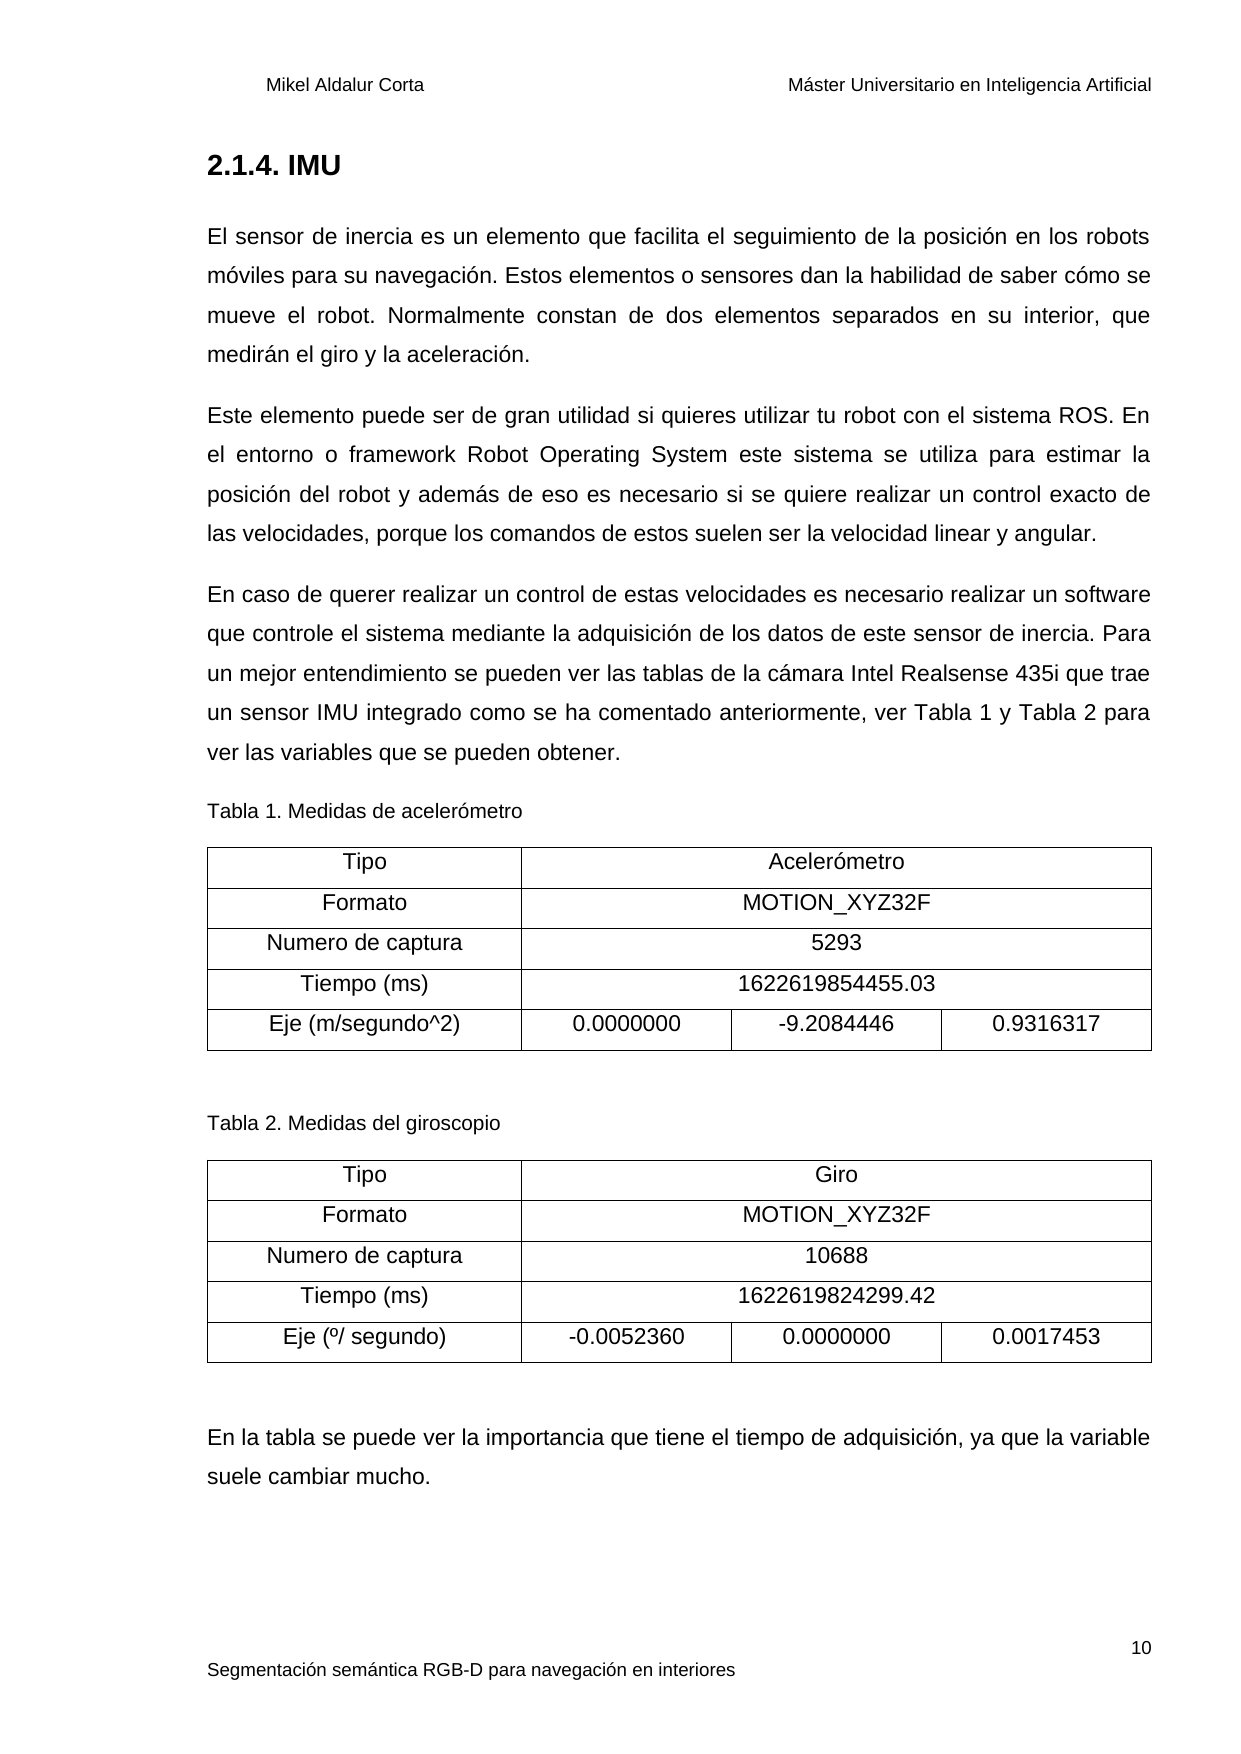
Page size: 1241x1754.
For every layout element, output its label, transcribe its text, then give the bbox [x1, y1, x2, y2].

text En caso de querer realizar un control de estas velocidades es necesario realizar un software que controle el sistema mediante la adquisición de los datos de este sensor de inercia. Para un mejor entendimiento se pueden ver las tablas de la cámara Intel Realsense 435i que trae un sensor IMU integrado como se ha comentado anteriormente, ver Tabla 1 y Tabla 2 para ver las variables que se pueden obtener. [207, 581, 1152, 765]
table_cell -0.0052360 [522, 1323, 731, 1362]
subtitle 2.1.4. IMU [207, 148, 1152, 181]
text Tabla 2. Medidas del giroscopio [207, 1111, 1152, 1135]
text Este elemento puede ser de gran utilidad si quieres utilizar tu robot con el sistema ROS. En el entorno o framework Robot Operating System este sistema se utiliza para estimar la posición del robot y además de eso es necesario si se quiere realizar un control exacto de las velocidades, porque los comandos de estos suelen ser la velocidad linear y angular. [207, 402, 1152, 547]
table_cell Eje (º/ segundo) [208, 1323, 521, 1362]
table_cell 1622619824299.42 [522, 1282, 1151, 1322]
table_cell Tiempo (ms) [208, 970, 521, 1009]
table_header Acelerómetro [522, 848, 1151, 888]
table_cell 0.0000000 [522, 1010, 731, 1050]
table_cell 5293 [522, 929, 1151, 969]
table_cell Formato [208, 1201, 521, 1241]
table_cell 0.0017453 [942, 1323, 1151, 1362]
table_cell 10688 [522, 1242, 1151, 1281]
table_header Tipo [208, 1161, 521, 1200]
text En la tabla se puede ver la importancia que tiene el tiempo de adquisición, ya que la variable suele cambiar mucho. [207, 1423, 1152, 1489]
table_cell -9.2084446 [732, 1010, 941, 1050]
table_cell MOTION_XYZ32F [522, 1201, 1151, 1241]
table_cell Tiempo (ms) [208, 1282, 521, 1322]
table_cell 1622619854455.03 [522, 970, 1151, 1009]
table_cell Numero de captura [208, 929, 521, 969]
table_cell MOTION_XYZ32F [522, 889, 1151, 928]
table_cell Numero de captura [208, 1242, 521, 1281]
table_header Tipo [208, 848, 521, 888]
table_cell 0.9316317 [942, 1010, 1151, 1050]
table_cell 0.0000000 [732, 1323, 941, 1362]
text El sensor de inercia es un elemento que facilita el seguimiento de la posición en los robots móviles para su navegación. Estos elementos o sensores dan la habilidad de saber cómo se mueve el robot. Normalmente constan de dos elementos separados en su interior, que medirán el giro y la aceleración. [207, 223, 1152, 368]
table_header Giro [522, 1161, 1151, 1200]
table_cell Formato [208, 889, 521, 928]
table_cell Eje (m/segundo^2) [208, 1010, 521, 1050]
text Tabla 1. Medidas de acelerómetro [207, 799, 1152, 823]
